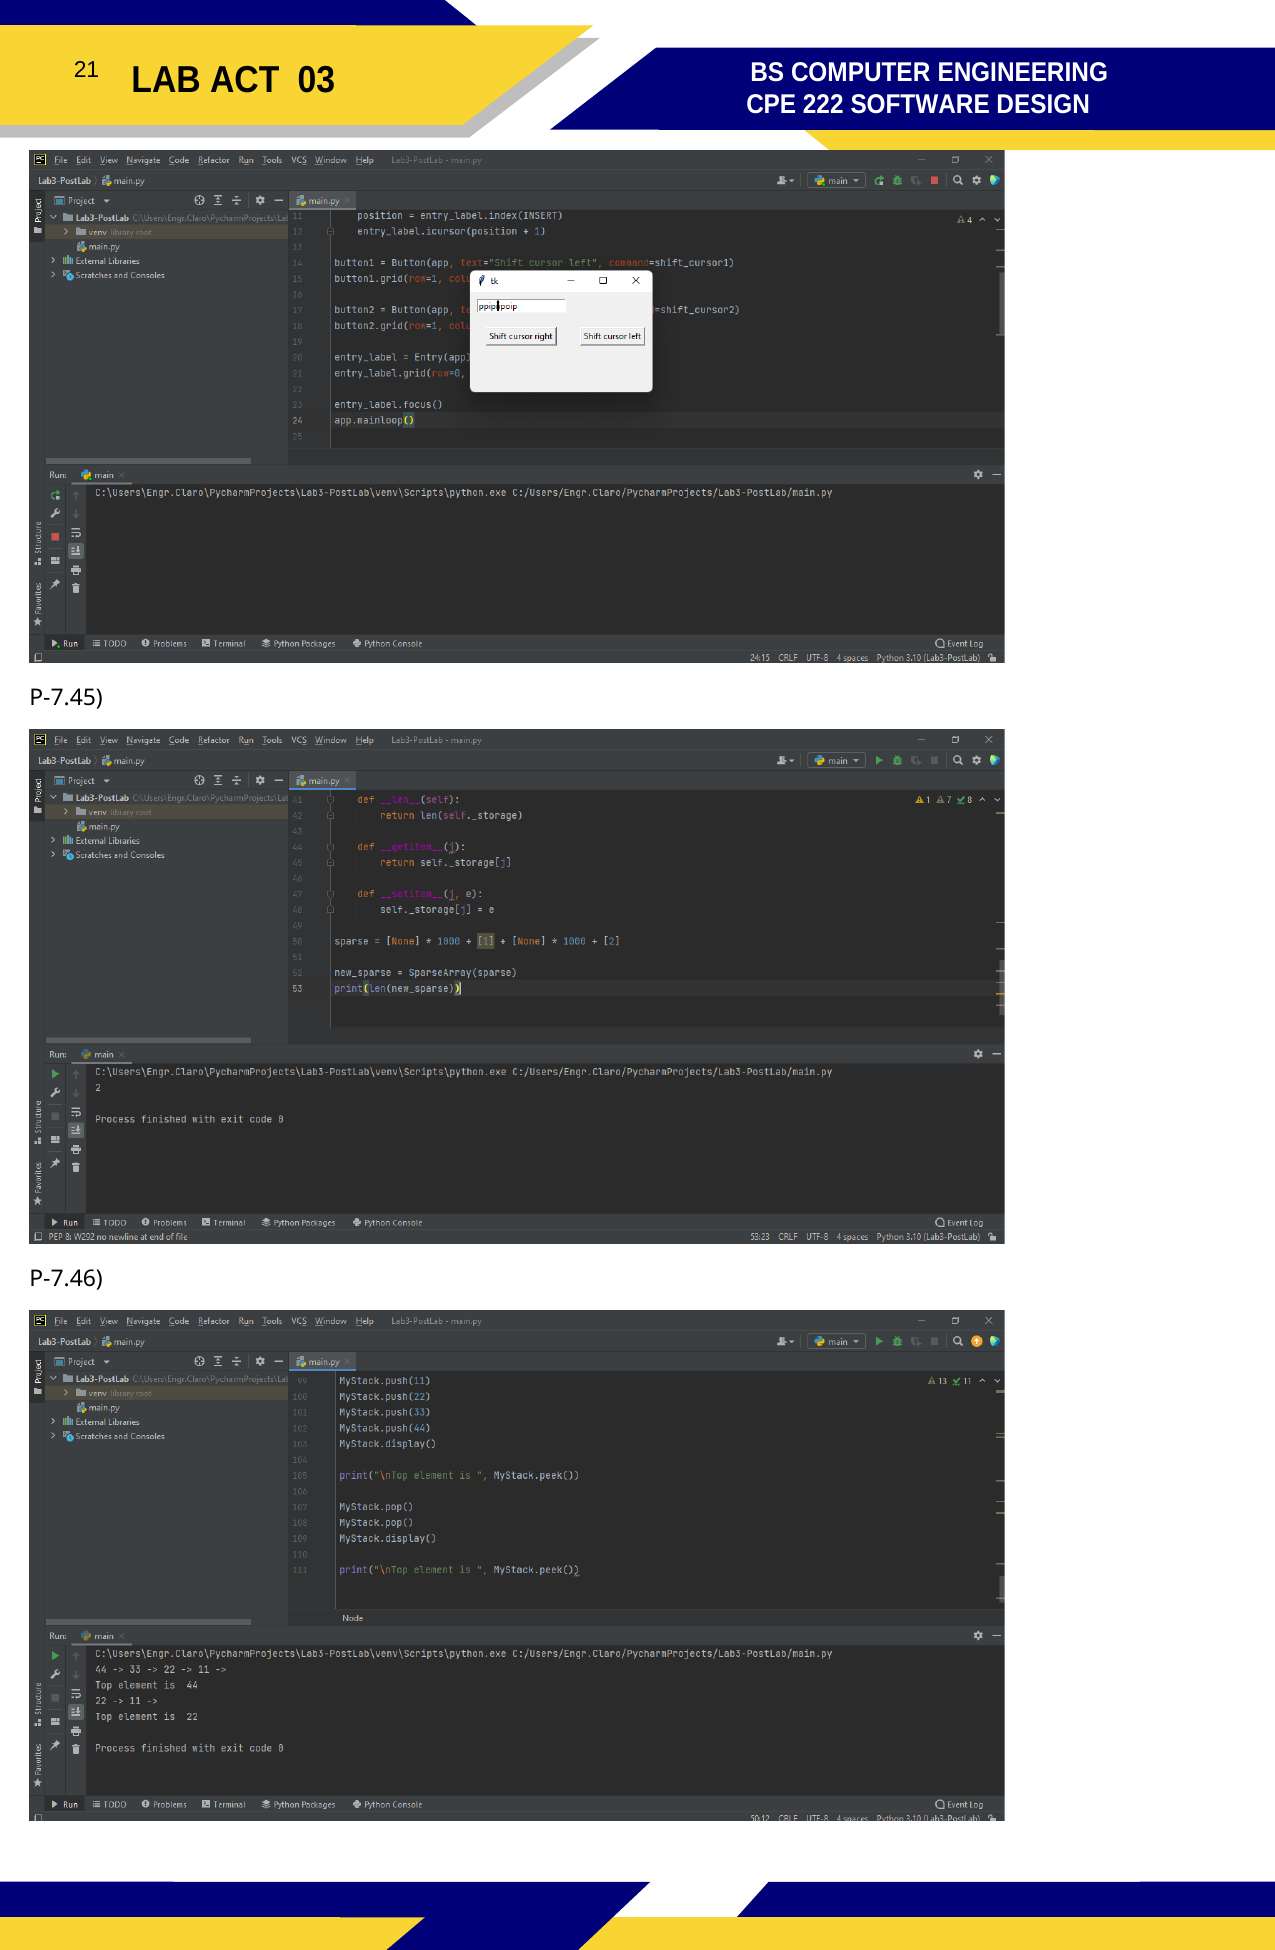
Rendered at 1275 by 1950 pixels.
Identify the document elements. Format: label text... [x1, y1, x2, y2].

text P-7.46) [29, 1262, 1221, 1293]
text P-7.45) [29, 680, 1221, 712]
picture [29, 729, 1005, 1244]
picture [29, 1310, 1005, 1821]
picture [29, 150, 1005, 663]
